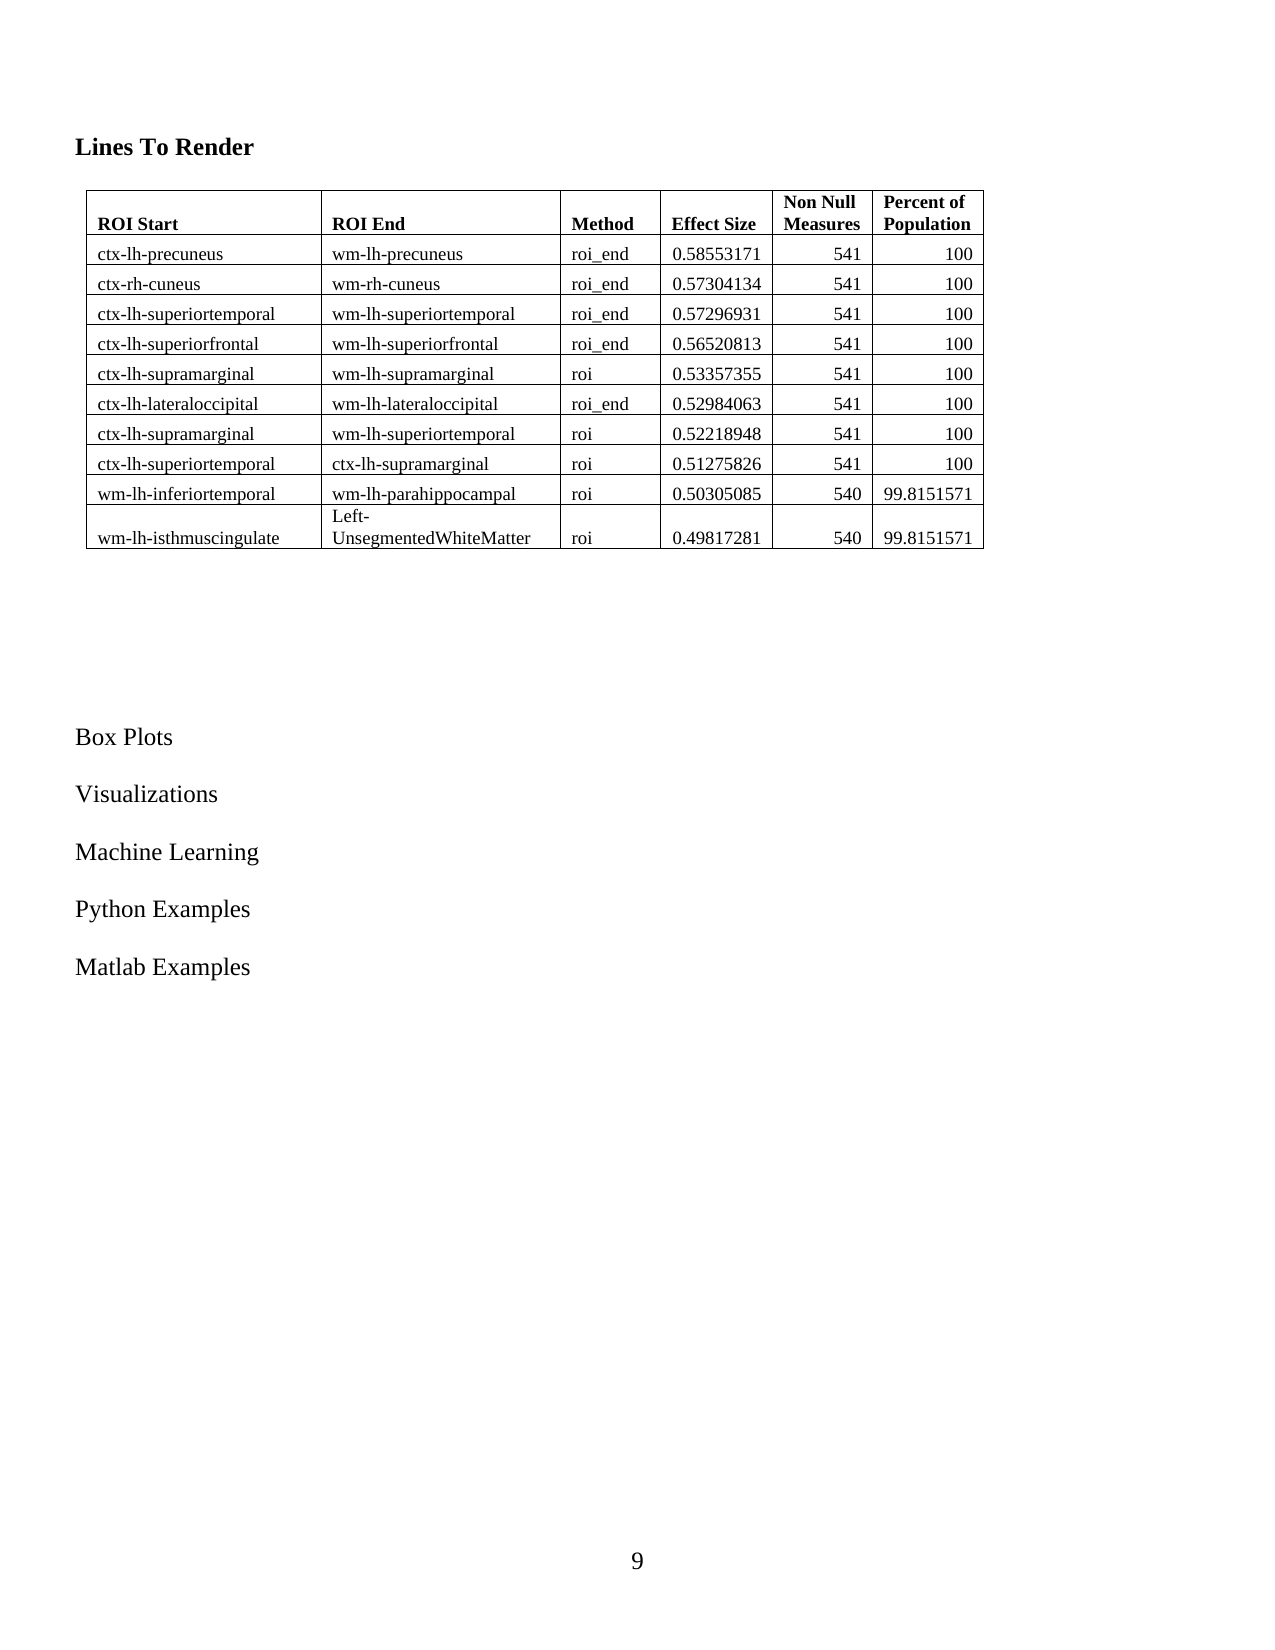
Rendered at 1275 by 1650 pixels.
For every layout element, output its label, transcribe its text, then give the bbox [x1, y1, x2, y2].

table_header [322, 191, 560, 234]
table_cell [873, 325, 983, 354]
text Lines To Render [75, 132, 1200, 161]
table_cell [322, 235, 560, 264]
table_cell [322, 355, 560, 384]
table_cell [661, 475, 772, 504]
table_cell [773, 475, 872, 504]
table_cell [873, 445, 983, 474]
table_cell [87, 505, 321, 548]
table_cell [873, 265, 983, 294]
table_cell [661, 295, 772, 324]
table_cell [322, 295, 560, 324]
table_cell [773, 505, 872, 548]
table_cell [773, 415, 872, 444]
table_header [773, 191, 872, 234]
text Box Plots [75, 722, 1200, 751]
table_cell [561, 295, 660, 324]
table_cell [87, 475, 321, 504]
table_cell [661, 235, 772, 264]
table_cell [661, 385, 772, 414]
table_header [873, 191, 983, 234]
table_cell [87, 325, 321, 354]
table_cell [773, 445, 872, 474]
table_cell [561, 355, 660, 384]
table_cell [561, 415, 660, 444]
text Matlab Examples [75, 952, 1200, 981]
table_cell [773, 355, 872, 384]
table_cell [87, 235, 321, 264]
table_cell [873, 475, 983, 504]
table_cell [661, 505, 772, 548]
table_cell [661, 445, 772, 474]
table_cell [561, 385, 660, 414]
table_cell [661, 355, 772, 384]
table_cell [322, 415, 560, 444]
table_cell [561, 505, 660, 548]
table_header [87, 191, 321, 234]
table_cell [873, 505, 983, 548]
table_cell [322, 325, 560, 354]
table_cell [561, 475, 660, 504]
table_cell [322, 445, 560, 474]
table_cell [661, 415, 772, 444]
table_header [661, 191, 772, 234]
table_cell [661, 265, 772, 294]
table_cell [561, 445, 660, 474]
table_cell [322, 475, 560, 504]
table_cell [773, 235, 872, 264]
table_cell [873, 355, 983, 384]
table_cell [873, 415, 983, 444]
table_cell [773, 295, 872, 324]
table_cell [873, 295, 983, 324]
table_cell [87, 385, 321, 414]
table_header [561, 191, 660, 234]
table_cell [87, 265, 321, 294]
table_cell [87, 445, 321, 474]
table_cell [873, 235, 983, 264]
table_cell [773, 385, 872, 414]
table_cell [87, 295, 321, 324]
text Visualizations [75, 779, 1200, 808]
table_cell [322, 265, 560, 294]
text Python Examples [75, 894, 1200, 923]
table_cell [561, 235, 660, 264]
text Machine Learning [75, 837, 1200, 866]
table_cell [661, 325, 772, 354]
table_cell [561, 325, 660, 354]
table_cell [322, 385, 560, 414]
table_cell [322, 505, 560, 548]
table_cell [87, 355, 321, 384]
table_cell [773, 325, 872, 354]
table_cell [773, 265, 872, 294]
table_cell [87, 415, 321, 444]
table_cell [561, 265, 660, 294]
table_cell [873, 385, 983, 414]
